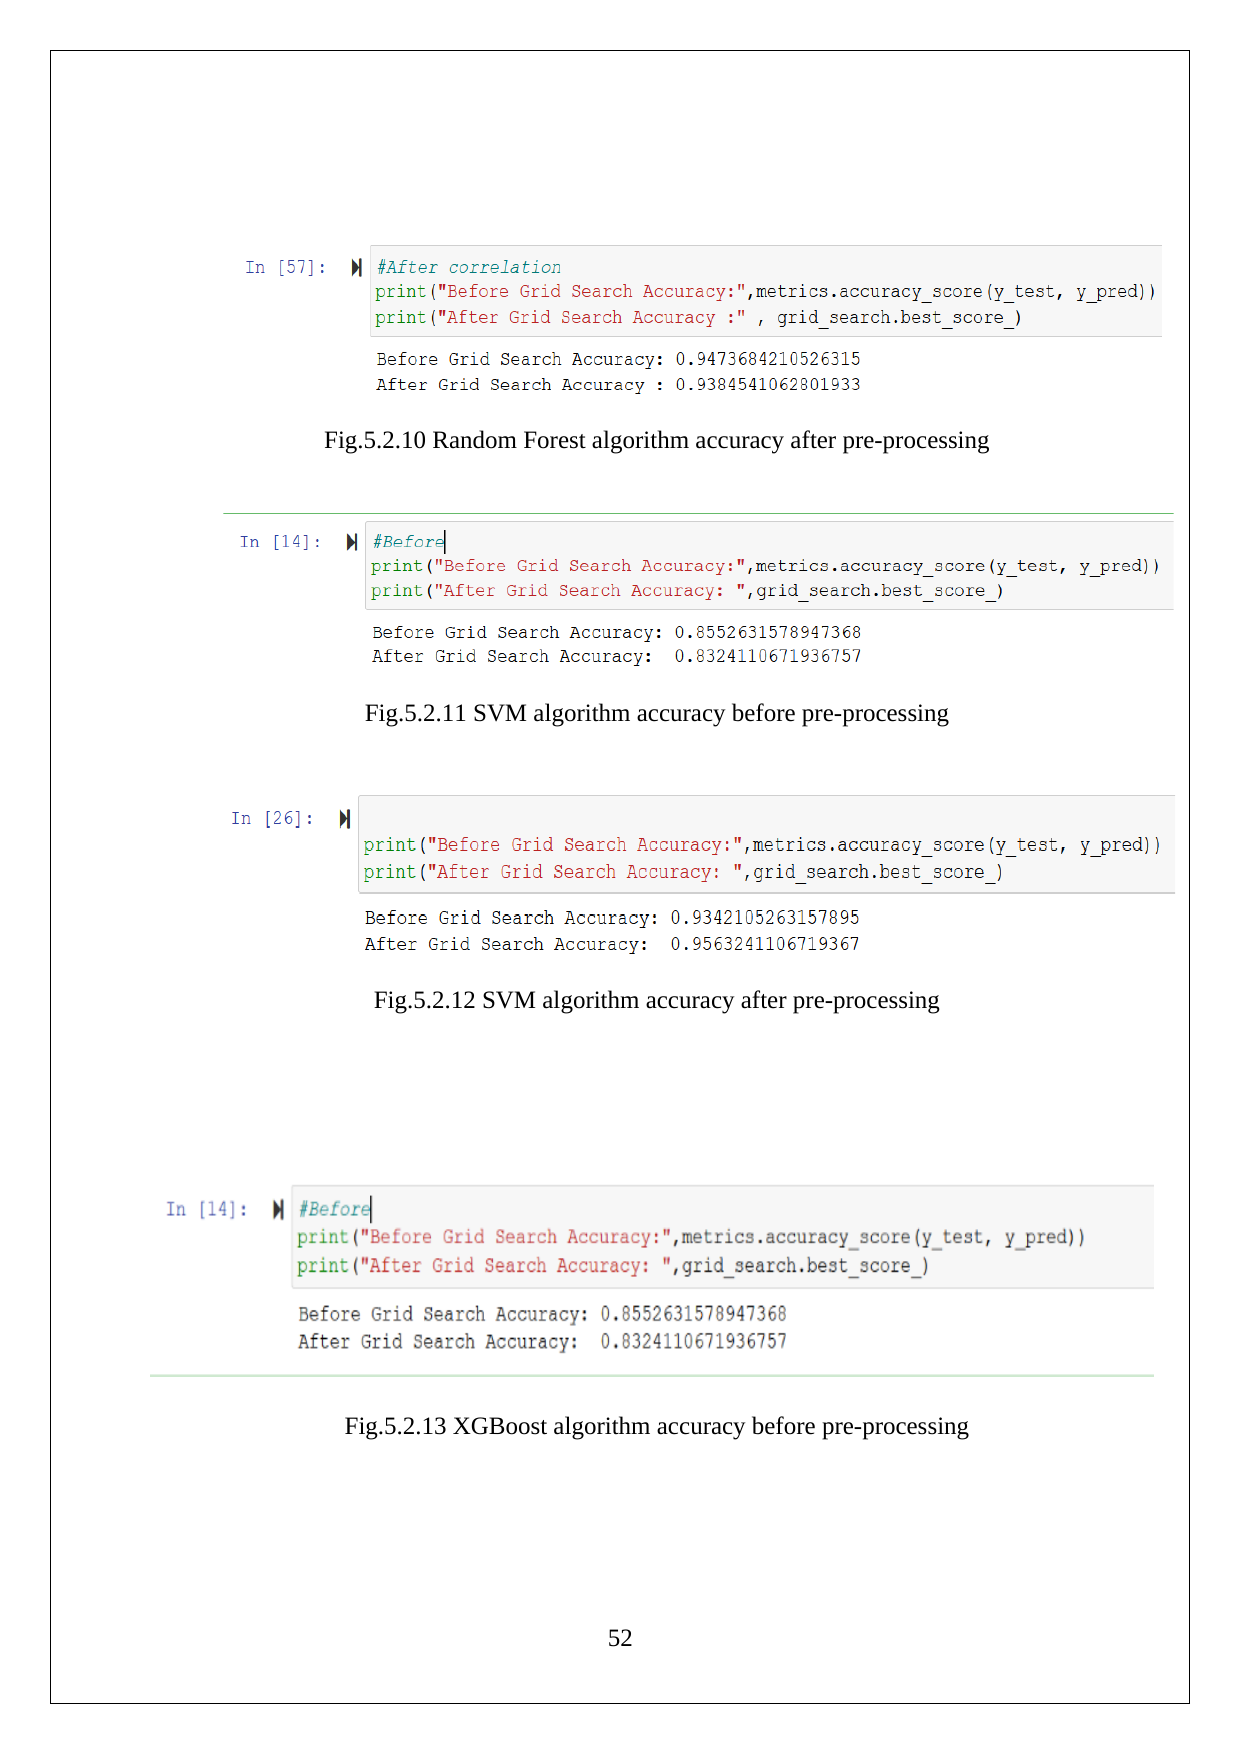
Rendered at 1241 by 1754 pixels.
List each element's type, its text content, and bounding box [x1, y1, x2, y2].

list Fig.5.2.12 SVM algorithm accuracy after pre-processing [223, 985, 1090, 1014]
picture [223, 511, 1174, 684]
picture [150, 1182, 1154, 1377]
picture [223, 783, 1176, 972]
list Fig.5.2.11 SVM algorithm accuracy before pre-processing [223, 698, 1090, 726]
list Fig.5.2.10 Random Forest algorithm accuracy after pre-processing [223, 425, 1090, 454]
list Fig.5.2.13 XGBoost algorithm accuracy before pre-processing [223, 1411, 1090, 1440]
picture [223, 225, 1162, 412]
